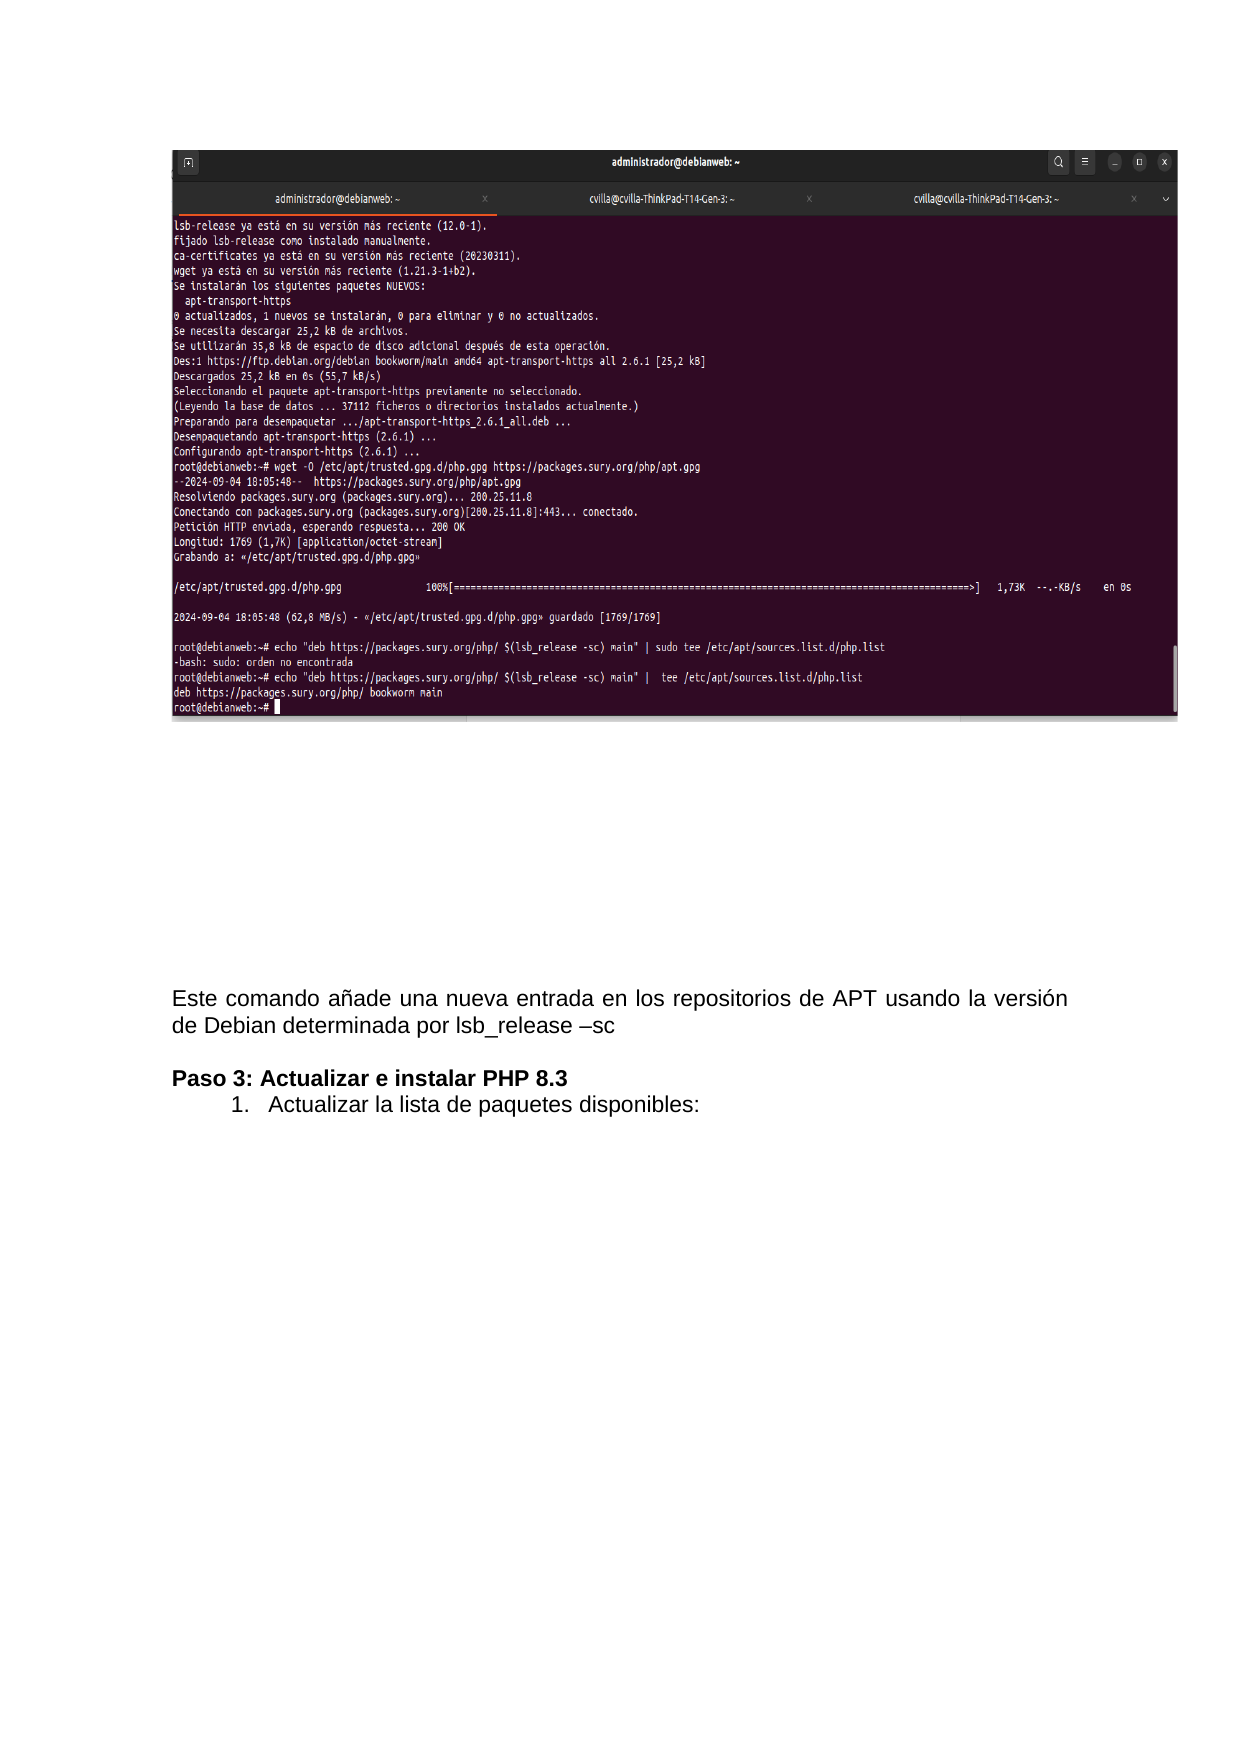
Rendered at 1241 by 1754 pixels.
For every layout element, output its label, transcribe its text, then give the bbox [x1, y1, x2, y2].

list Actualizar la lista de paquetes disponibles: [231, 1091, 1069, 1117]
text Paso 3: Actualizar e instalar PHP 8.3 [172, 1038, 1069, 1091]
text Este comando añade una nueva entrada en los repositorios de APT usando la versión de Debian determinada por lsb_release –sc [172, 985, 1069, 1038]
picture [171, 150, 1178, 722]
